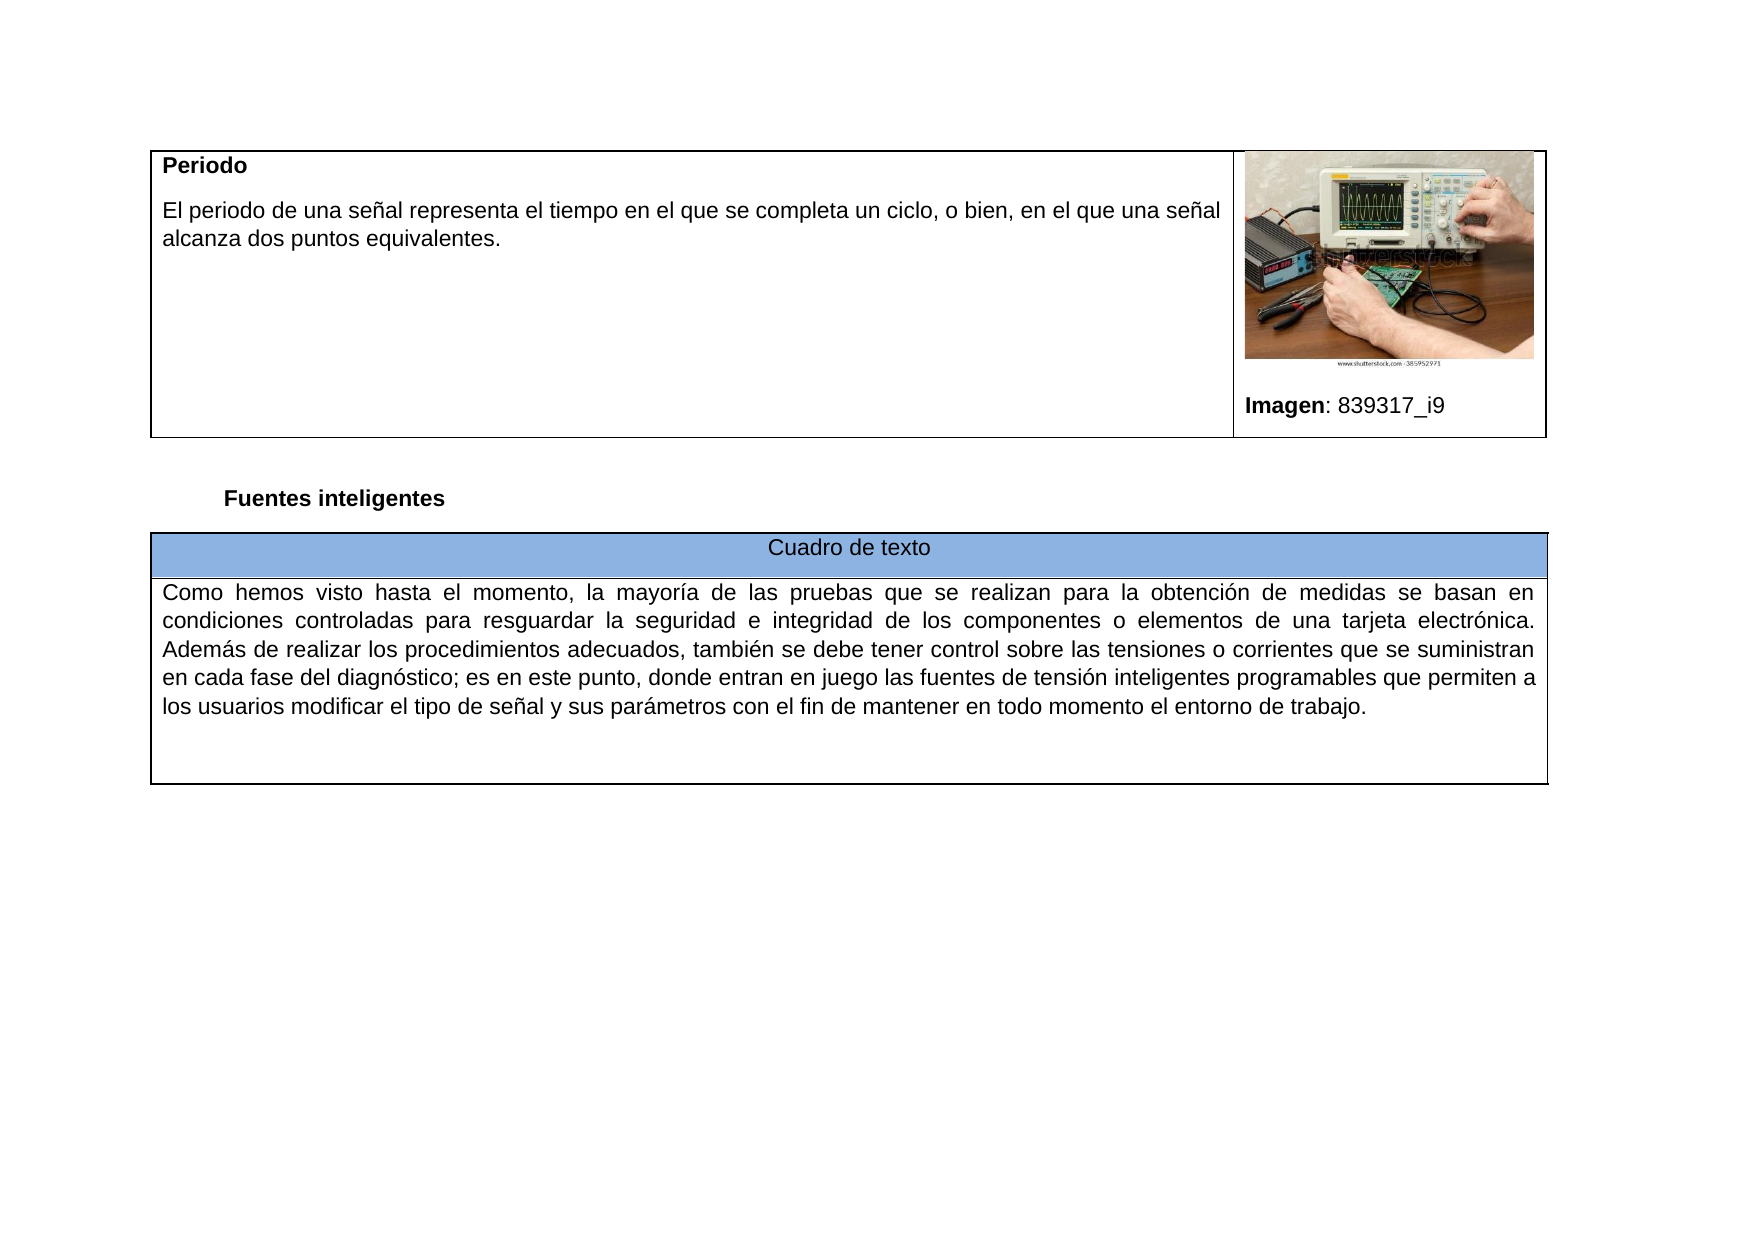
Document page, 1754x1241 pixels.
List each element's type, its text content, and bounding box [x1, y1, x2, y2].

table_cell Como hemos visto hasta el momento, la mayoría de las pruebas que se realizan para la obtención de medidas se basan en condiciones controladas para resguardar la seguridad e integridad de los componentes o elementos de una tarjeta electrónica. Además de realizar los procedimientos adecuados, también se debe tener control sobre las tensiones o corrientes que se suministran en cada fase del diagnóstico; es en este punto, donde entran en juego las fuentes de tensión inteligentes programables que permiten a los usuarios modificar el tipo de señal y sus parámetros con el fin de mantener en todo momento el entorno de trabajo. Imagen: 839317_i10 Este tipo de dispositivos, dependiendo de su configuración, aseguran una alta precisión en los valores suministrados y confiabilidad a la hora de realizar los procesos, permitiendo tener altas protecciones contra sobrecargas, sobretensiones, controles de temperatura, controles de polarización, etc. [152, 579, 1547, 783]
table_cell Periodo El periodo de una señal representa el tiempo en el que se completa un ciclo, o bien, en el que una señal alcanza dos puntos equivalentes. [152, 152, 1233, 437]
text Fuentes inteligentes [150, 485, 1604, 512]
picture [1244, 151, 1534, 368]
table_header Cuadro de texto [152, 534, 1547, 577]
table_cell Imagen: 839317_i9 [1234, 152, 1545, 437]
